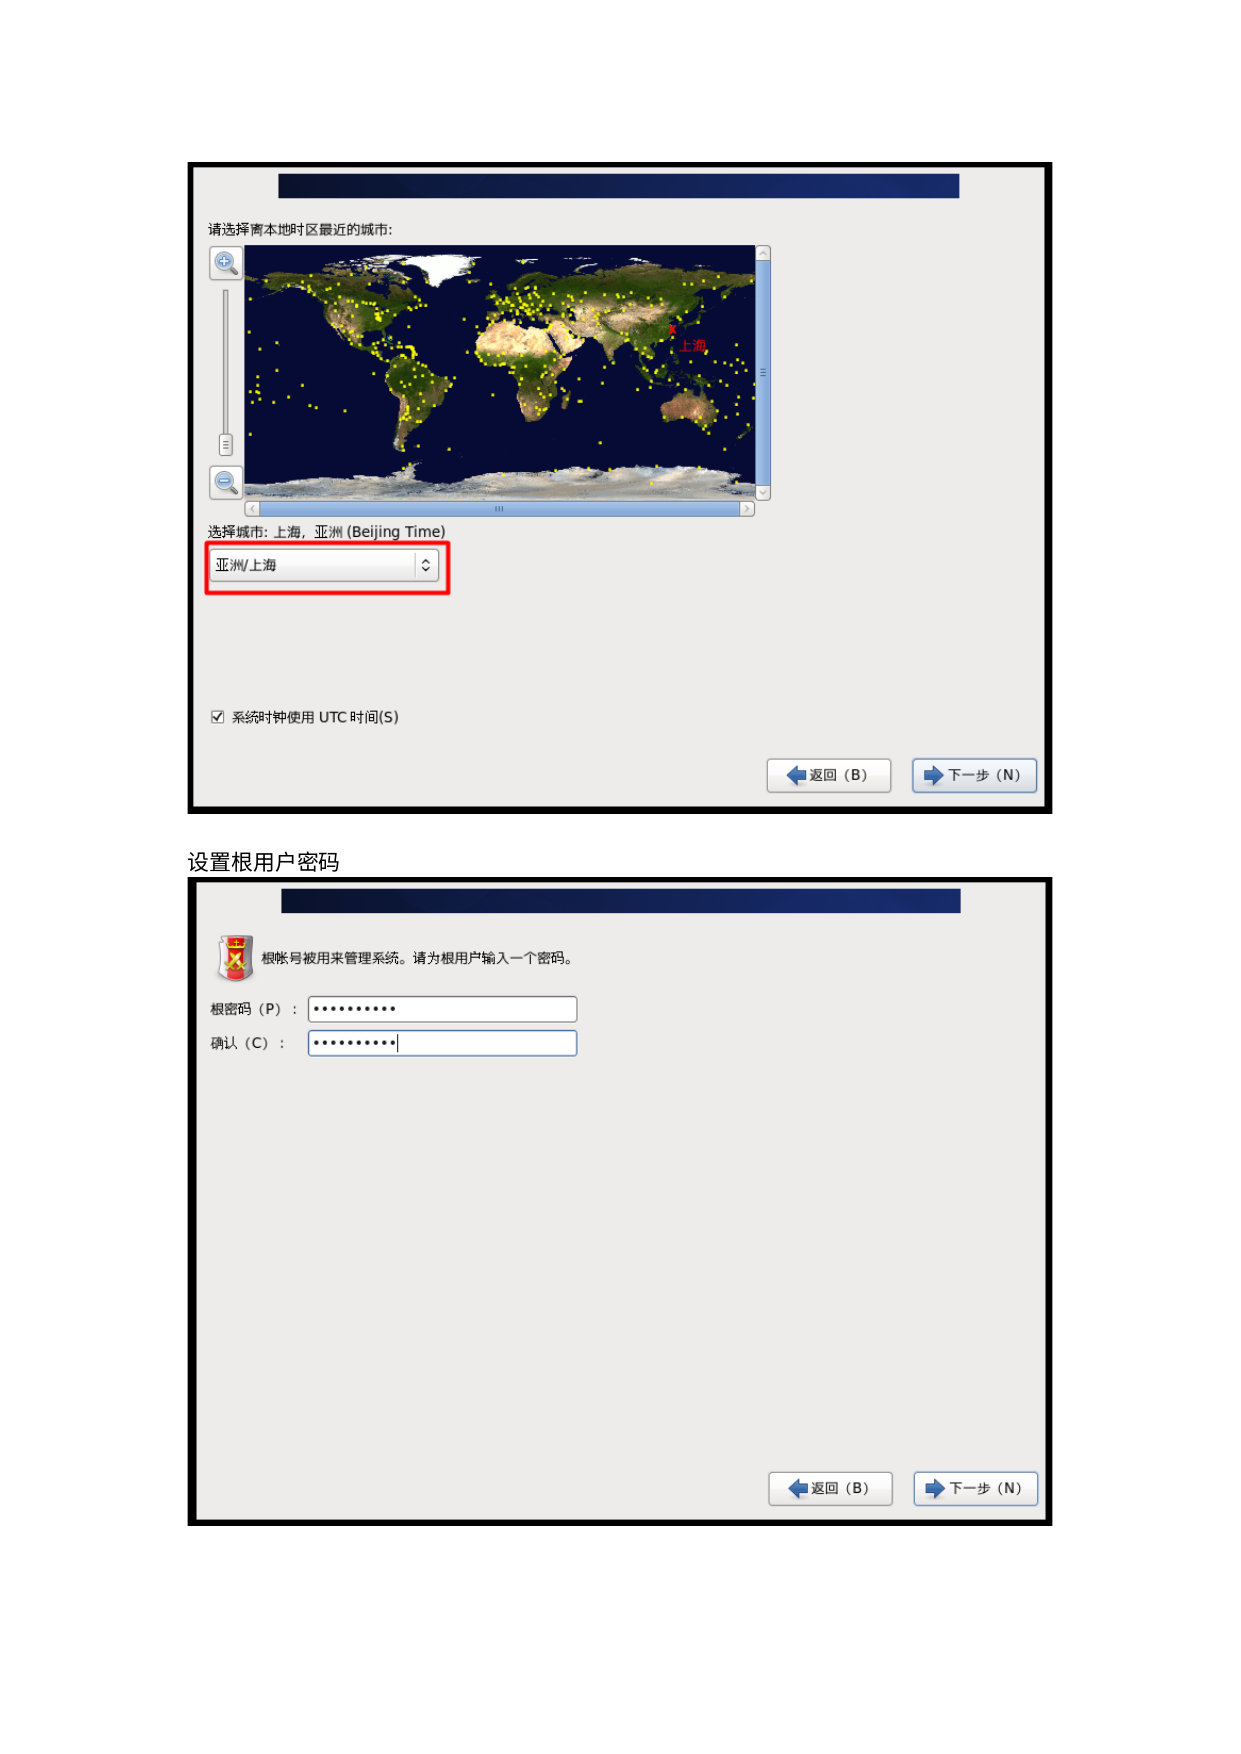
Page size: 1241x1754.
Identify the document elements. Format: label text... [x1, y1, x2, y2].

picture [187, 162, 1053, 814]
list 设置根用户密码 [187, 844, 1053, 877]
picture [187, 877, 1053, 1526]
